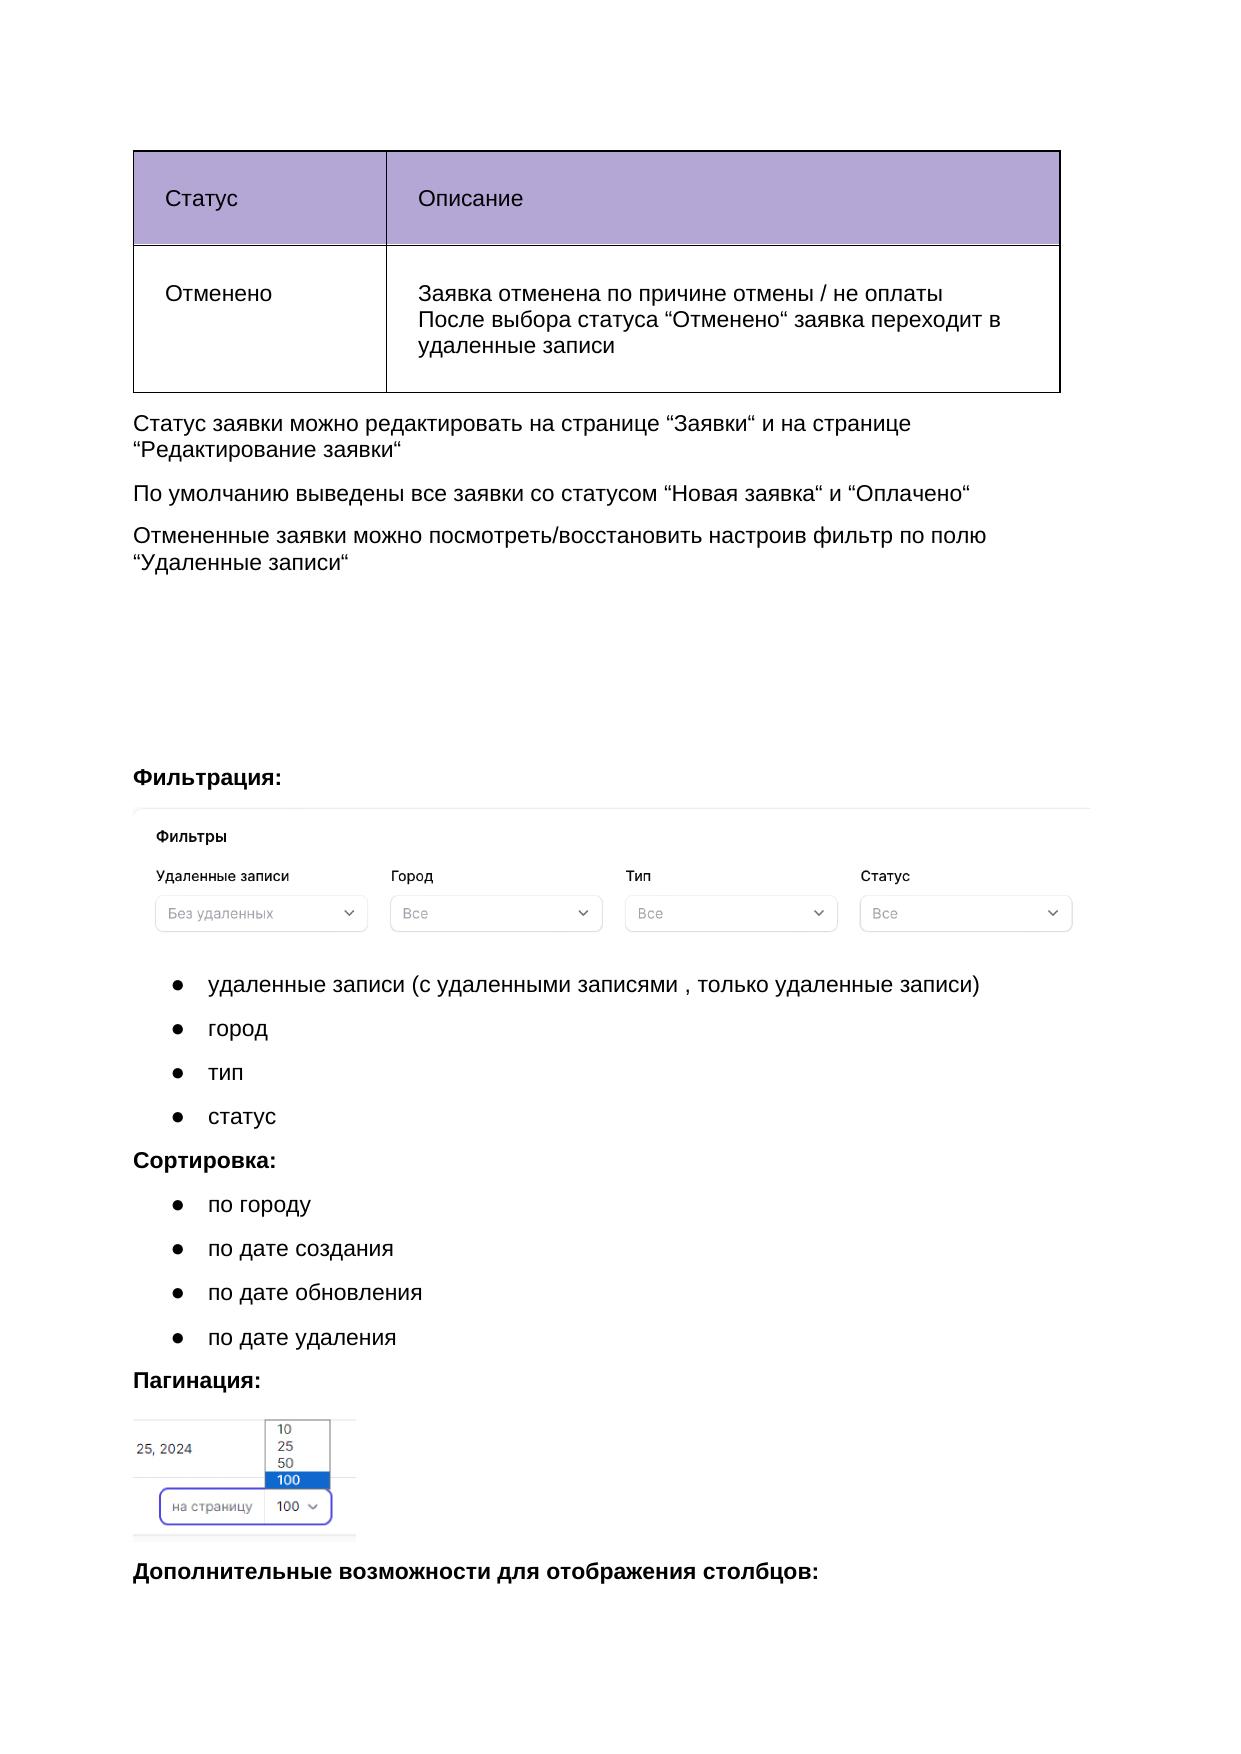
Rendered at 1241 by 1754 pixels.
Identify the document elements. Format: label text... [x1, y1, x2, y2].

list тип [170, 1058, 1090, 1086]
list по городу [170, 1189, 1090, 1217]
text По умолчанию выведены все заявки со статусом “Новая заявка“ и “Оплачено“ [133, 479, 1090, 506]
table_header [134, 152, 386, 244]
list по дате удаления [170, 1322, 1090, 1350]
text Дополнительные возможности для отображения столбцов: [133, 1558, 1090, 1585]
picture [132, 1409, 357, 1542]
picture [132, 807, 1090, 953]
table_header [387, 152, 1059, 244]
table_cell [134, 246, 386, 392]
text Отмененные заявки можно посмотреть/восстановить настроив фильтр по полю “Удаленные записи“ [133, 522, 1090, 575]
text Пагинация: [133, 1367, 1090, 1393]
text Сортировка: [133, 1147, 1090, 1173]
list по дате создания [170, 1234, 1090, 1261]
list статус [170, 1102, 1090, 1130]
list удаленные записи (с удаленными записями , только удаленные записи) [170, 969, 1090, 997]
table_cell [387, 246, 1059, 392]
list по дате обновления [170, 1278, 1090, 1306]
text Статус заявки можно редактировать на странице “Заявки“ и на странице “Редактирование заявки“ [133, 410, 1090, 463]
list город [170, 1014, 1090, 1041]
text Фильтрация: [133, 764, 1090, 790]
